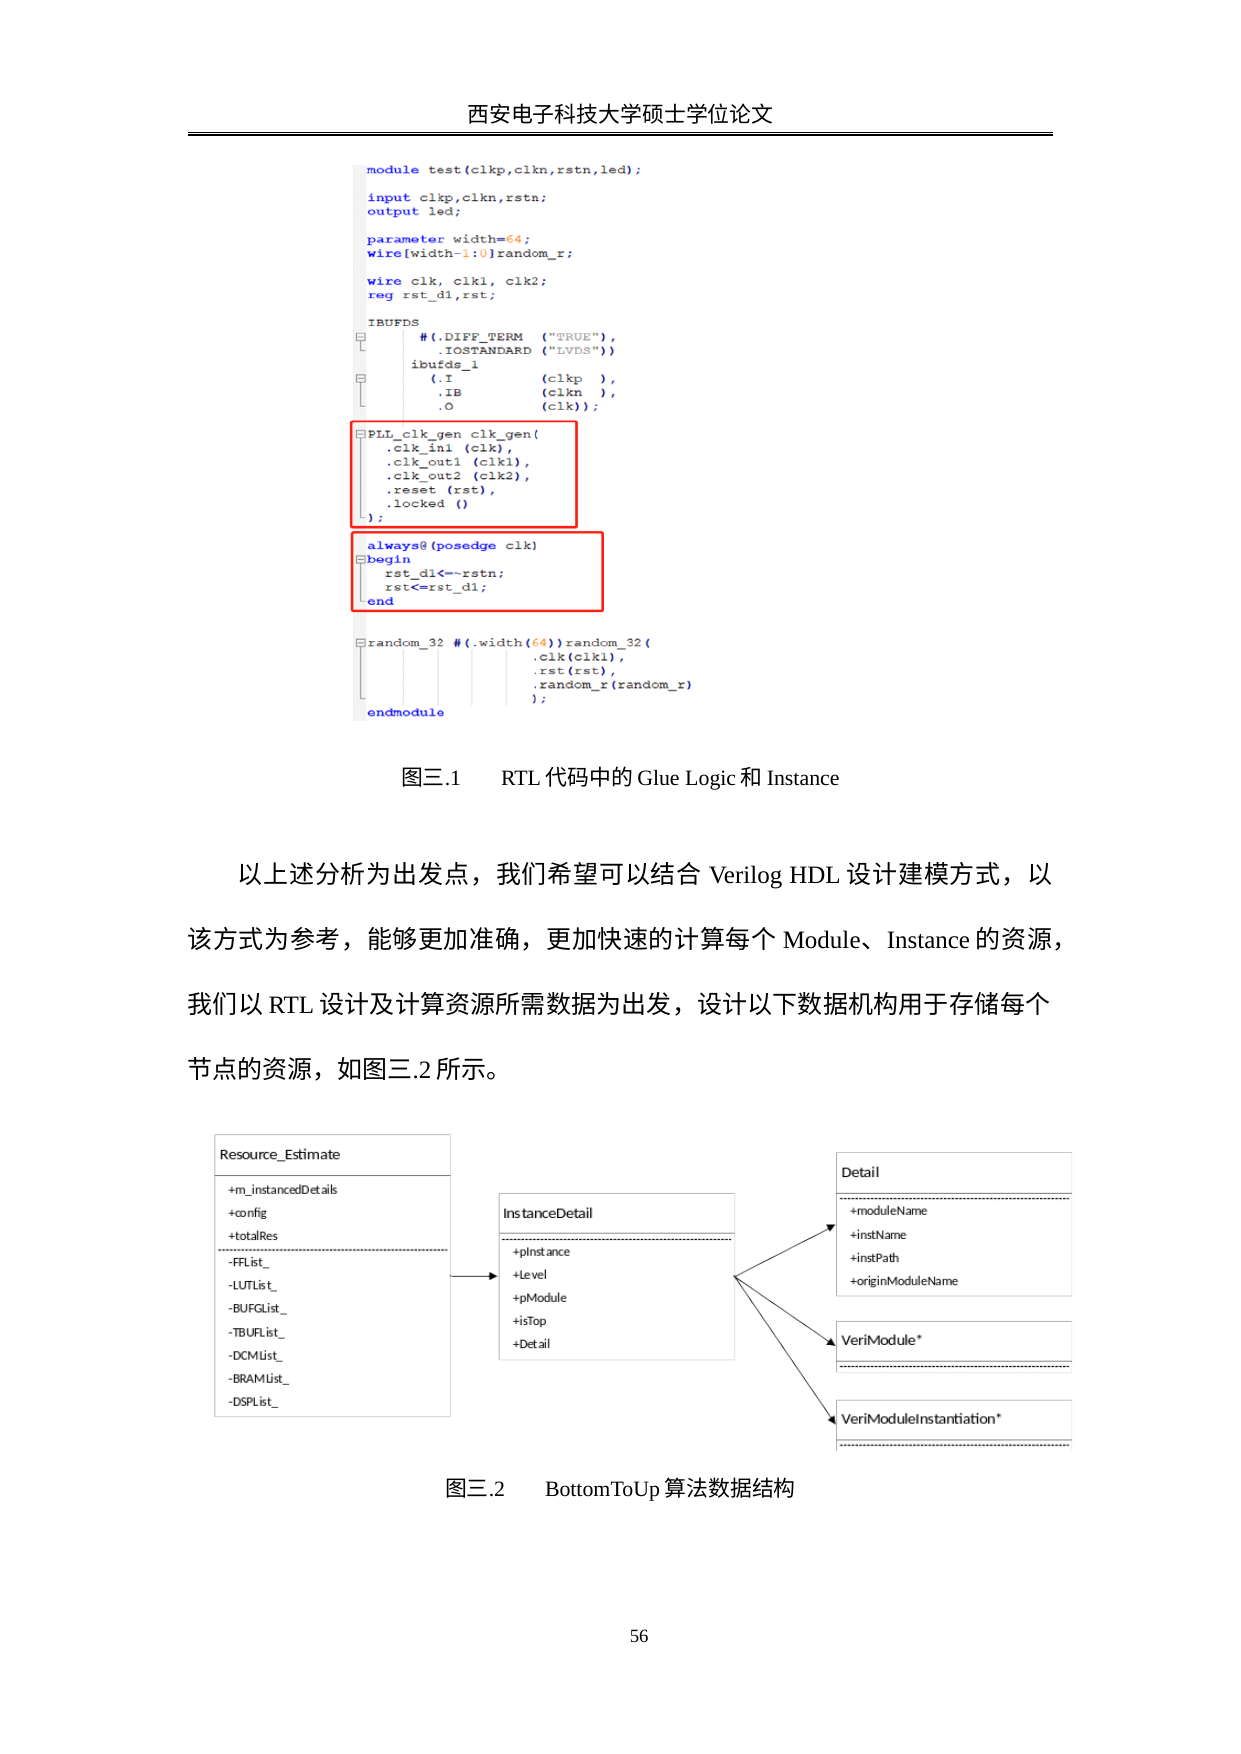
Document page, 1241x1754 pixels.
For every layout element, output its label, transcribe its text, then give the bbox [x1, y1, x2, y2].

text BottomToUp算法数据结构 [187, 1470, 1053, 1503]
text 以上述分析为出发点，我们希望可以结合Verilog HDL设计建模方式，以该方式为参考，能够更加准确，更加快速的计算每个Module、Instance的资源，我们以RTL设计及计算资源所需数据为出发，设计以下数据机构用于存储每个节点的资源，如图3.13所示。 [187, 840, 1053, 1100]
text RTL代码中的Glue Logic和Instance [187, 759, 1053, 792]
